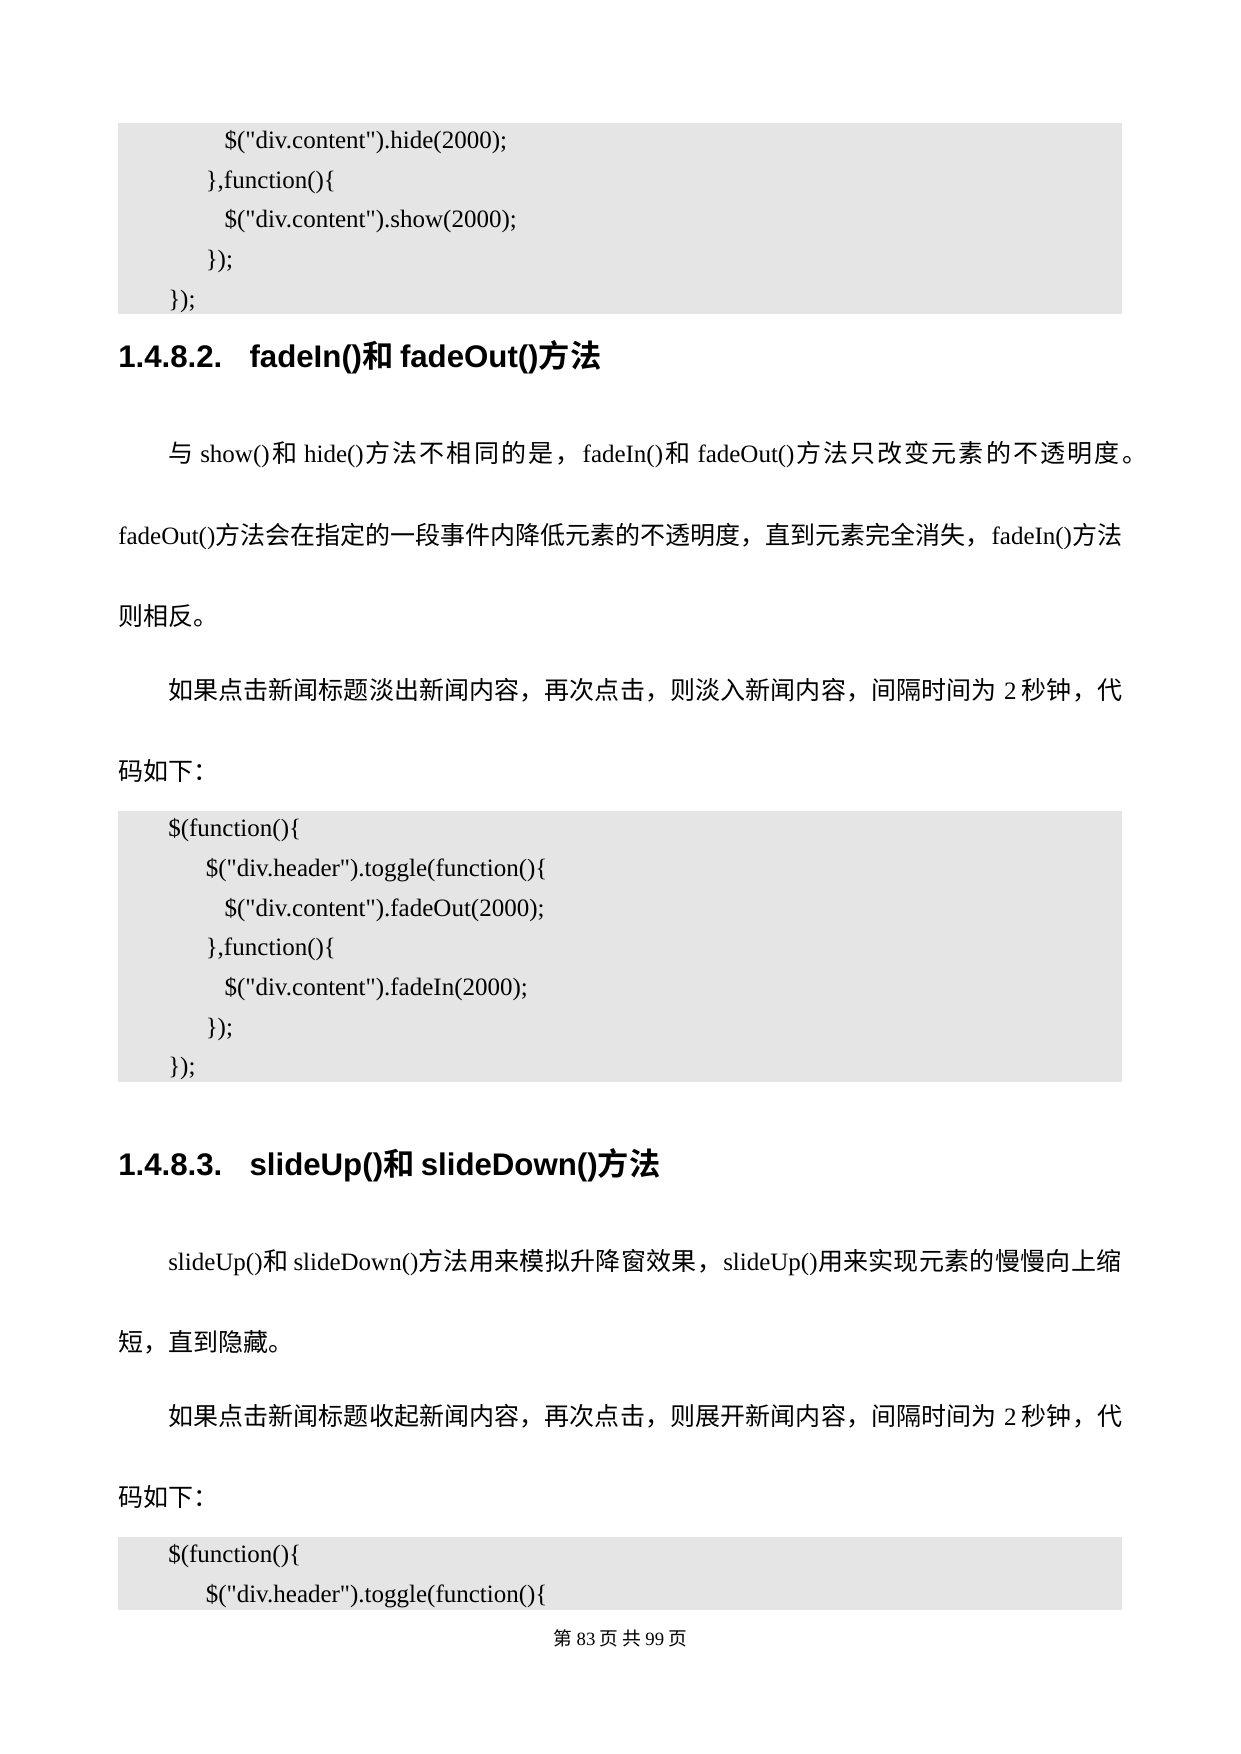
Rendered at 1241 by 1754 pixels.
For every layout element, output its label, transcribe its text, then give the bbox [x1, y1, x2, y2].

text }); [118, 242, 1122, 275]
text $("div.content").hide(2000); [118, 123, 1122, 156]
text }); [118, 1049, 1122, 1082]
subtitle fadeIn()和fadeOut()方法 [118, 322, 1122, 387]
text $("div.content").fadeIn(2000); [118, 970, 1122, 1003]
text }); [118, 1010, 1122, 1042]
subtitle slideUp()和slideDown()方法 [118, 1129, 1122, 1194]
text $("div.content").fadeOut(2000); [118, 891, 1122, 923]
text 如果点击新闻标题淡出新闻内容，再次点击，则淡入新闻内容，间隔时间为2秒钟，代码如下： [118, 656, 1122, 802]
text 与show()和hide()方法不相同的是，fadeIn()和fadeOut()方法只改变元素的不透明度。fadeOut()方法会在指定的一段事件内降低元素的不透明度，直到元素完全消失，fadeIn()方法则相反。 [118, 419, 1122, 647]
text $("div.content").show(2000); [118, 203, 1122, 235]
text slideUp()和slideDown()方法用来模拟升降窗效果，slideUp()用来实现元素的慢慢向上缩短，直到隐藏。 [118, 1227, 1122, 1373]
text $(function(){ [118, 1537, 1122, 1570]
text },function(){ [118, 931, 1122, 963]
text }); [118, 282, 1122, 314]
text $("div.header").toggle(function(){ [118, 1577, 1122, 1610]
text $(function(){ [118, 811, 1122, 844]
text $("div.header").toggle(function(){ [118, 851, 1122, 884]
text },function(){ [118, 163, 1122, 195]
text 如果点击新闻标题收起新闻内容，再次点击，则展开新闻内容，间隔时间为2秒钟，代码如下： [118, 1382, 1122, 1528]
